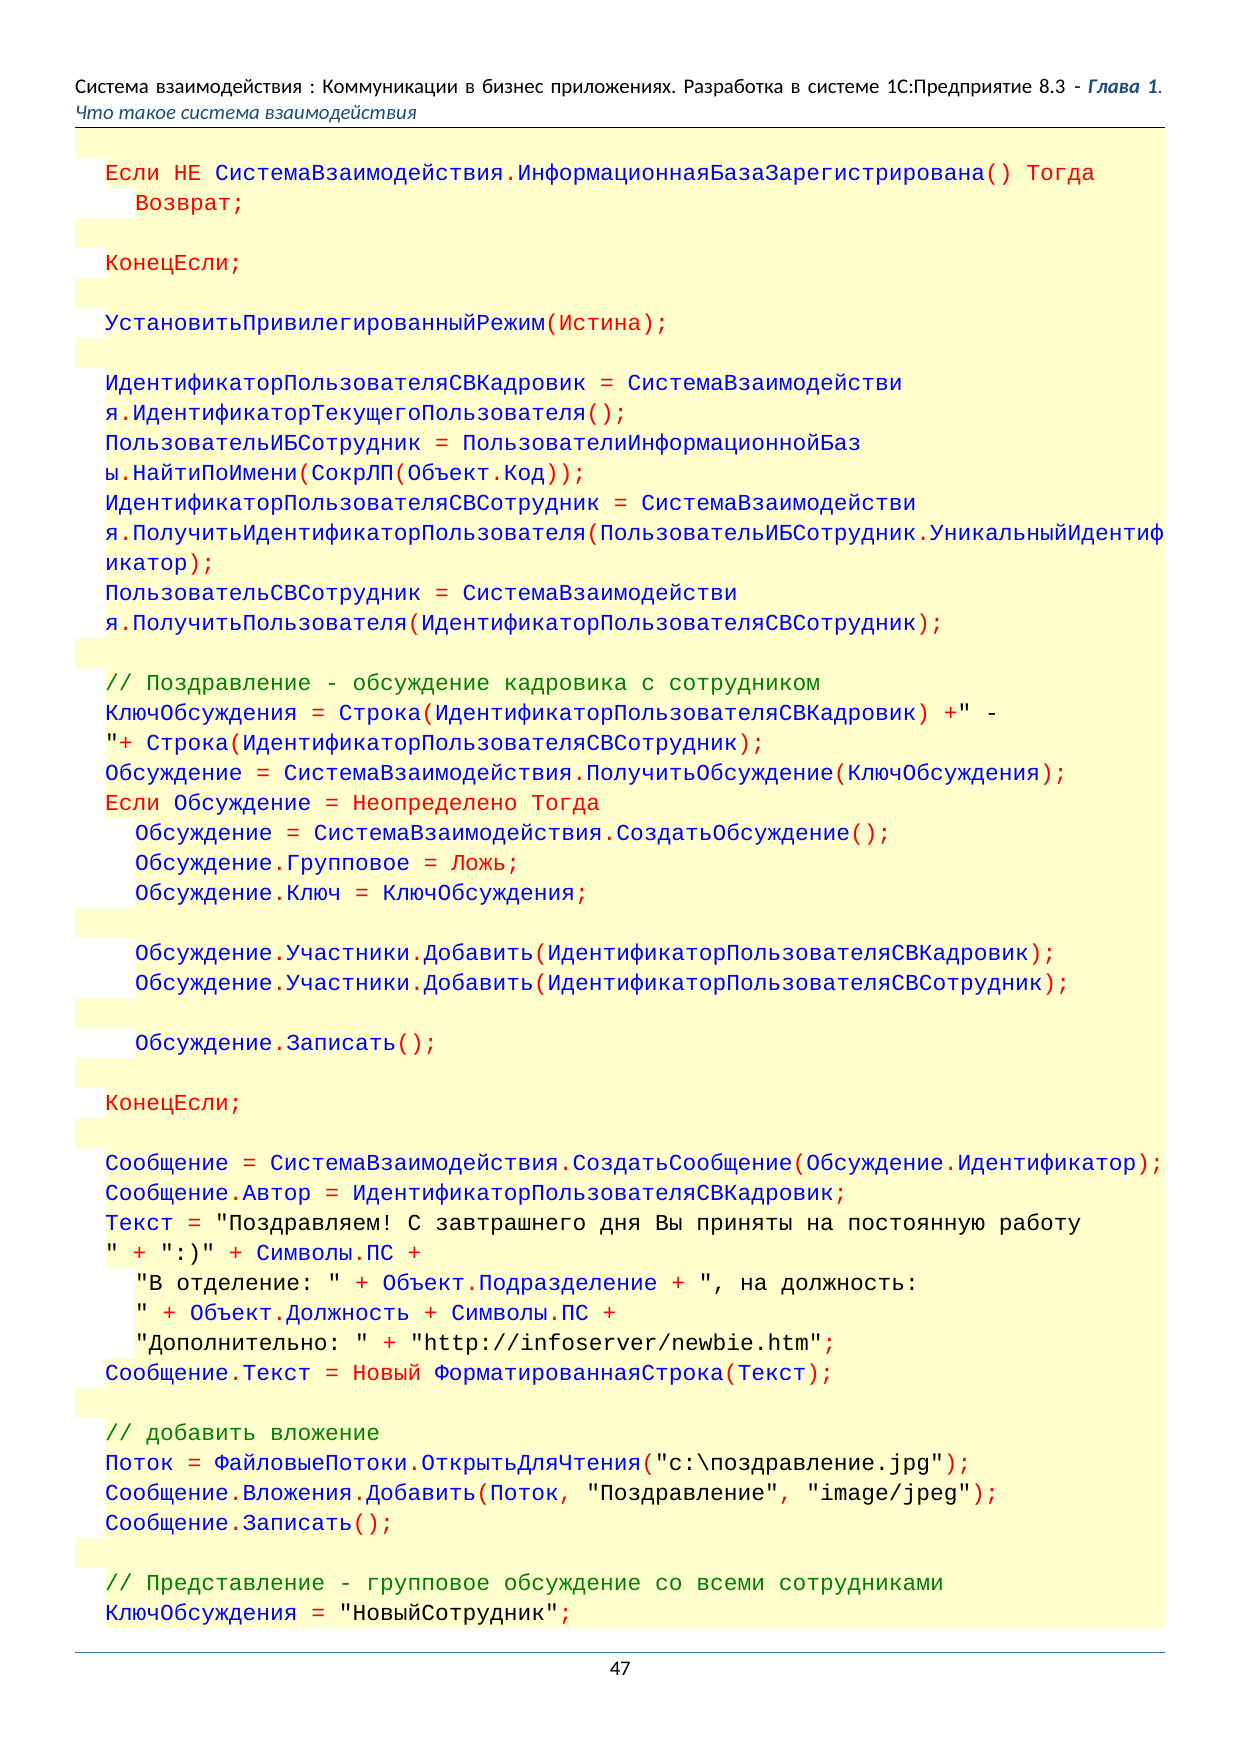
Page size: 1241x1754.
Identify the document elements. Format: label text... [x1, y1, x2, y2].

text Возврат; [135, 188, 1165, 218]
text ИдентификаторПользователяСВСотрудник = СистемаВзаимодействия.ПолучитьИдентификаторПользователя(ПользовательИБСотрудник.УникальныйИдентификатор); [105, 488, 1165, 578]
text Сообщение.Текст = Новый ФорматированнаяСтрока(Текст); [105, 1358, 1165, 1388]
text Обсуждение = СистемаВзаимодействия.СоздатьОбсуждение(); [135, 818, 1165, 848]
text Обсуждение.Участники.Добавить(ИдентификаторПользователяСВСотрудник); [135, 968, 1165, 998]
text Обсуждение = СистемаВзаимодействия.ПолучитьОбсуждение(КлючОбсуждения); [105, 758, 1165, 788]
text ПользовательСВСотрудник = СистемаВзаимодействия.ПолучитьПользователя(ИдентификаторПользователяСВСотрудник); [105, 578, 1165, 638]
text ИдентификаторПользователяСВКадровик = СистемаВзаимодействия.ИдентификаторТекущегоПользователя(); [105, 368, 1165, 428]
text Текст = "Поздравляем! С завтрашнего дня Вы приняты на постоянную работу " + ":)" + Символы.ПС + [105, 1208, 1165, 1268]
text Если НЕ СистемаВзаимодействия.ИнформационнаяБазаЗарегистрирована() Тогда [105, 158, 1165, 188]
text ПользовательИБСотрудник = ПользователиИнформационнойБазы.НайтиПоИмени(СокрЛП(Объект.Код)); [105, 428, 1165, 488]
text "Дополнительно: " + "http://infoserver/newbie.htm"; [135, 1328, 1165, 1358]
text КлючОбсуждения = Строка(ИдентификаторПользователяСВКадровик) +" - "+ Строка(ИдентификаторПользователяСВСотрудник); [105, 698, 1165, 758]
text Поток = ФайловыеПотоки.ОткрытьДляЧтения("c:\поздравление.jpg"); [105, 1448, 1165, 1478]
text КонецЕсли; [105, 248, 1165, 278]
text Обсуждение.Групповое = Ложь; [135, 848, 1165, 878]
text Сообщение = СистемаВзаимодействия.СоздатьСообщение(Обсуждение.Идентификатор); [105, 1148, 1165, 1178]
text Сообщение.Записать(); [105, 1508, 1165, 1538]
text // Представление - групповое обсуждение со всеми сотрудниками [105, 1568, 1165, 1598]
text // добавить вложение [105, 1418, 1165, 1448]
text КлючОбсуждения = "НовыйСотрудник"; [105, 1598, 1165, 1628]
text Сообщение.Автор = ИдентификаторПользователяСВКадровик; [105, 1178, 1165, 1208]
text УстановитьПривилегированныйРежим(Истина); [105, 308, 1165, 338]
text Сообщение.Вложения.Добавить(Поток, "Поздравление", "image/jpeg"); [105, 1478, 1165, 1508]
text // Поздравление - обсуждение кадровика с сотрудником [105, 668, 1165, 698]
text Обсуждение.Ключ = КлючОбсуждения; [135, 878, 1165, 908]
text Если Обсуждение = Неопределено Тогда [105, 788, 1165, 818]
text Обсуждение.Участники.Добавить(ИдентификаторПользователяСВКадровик); [135, 938, 1165, 968]
text Обсуждение.Записать(); [135, 1028, 1165, 1058]
text "В отделение: " + Объект.Подразделение + ", на должность: " + Объект.Должность + Символы.ПС + [135, 1268, 1165, 1328]
text КонецЕсли; [105, 1088, 1165, 1118]
